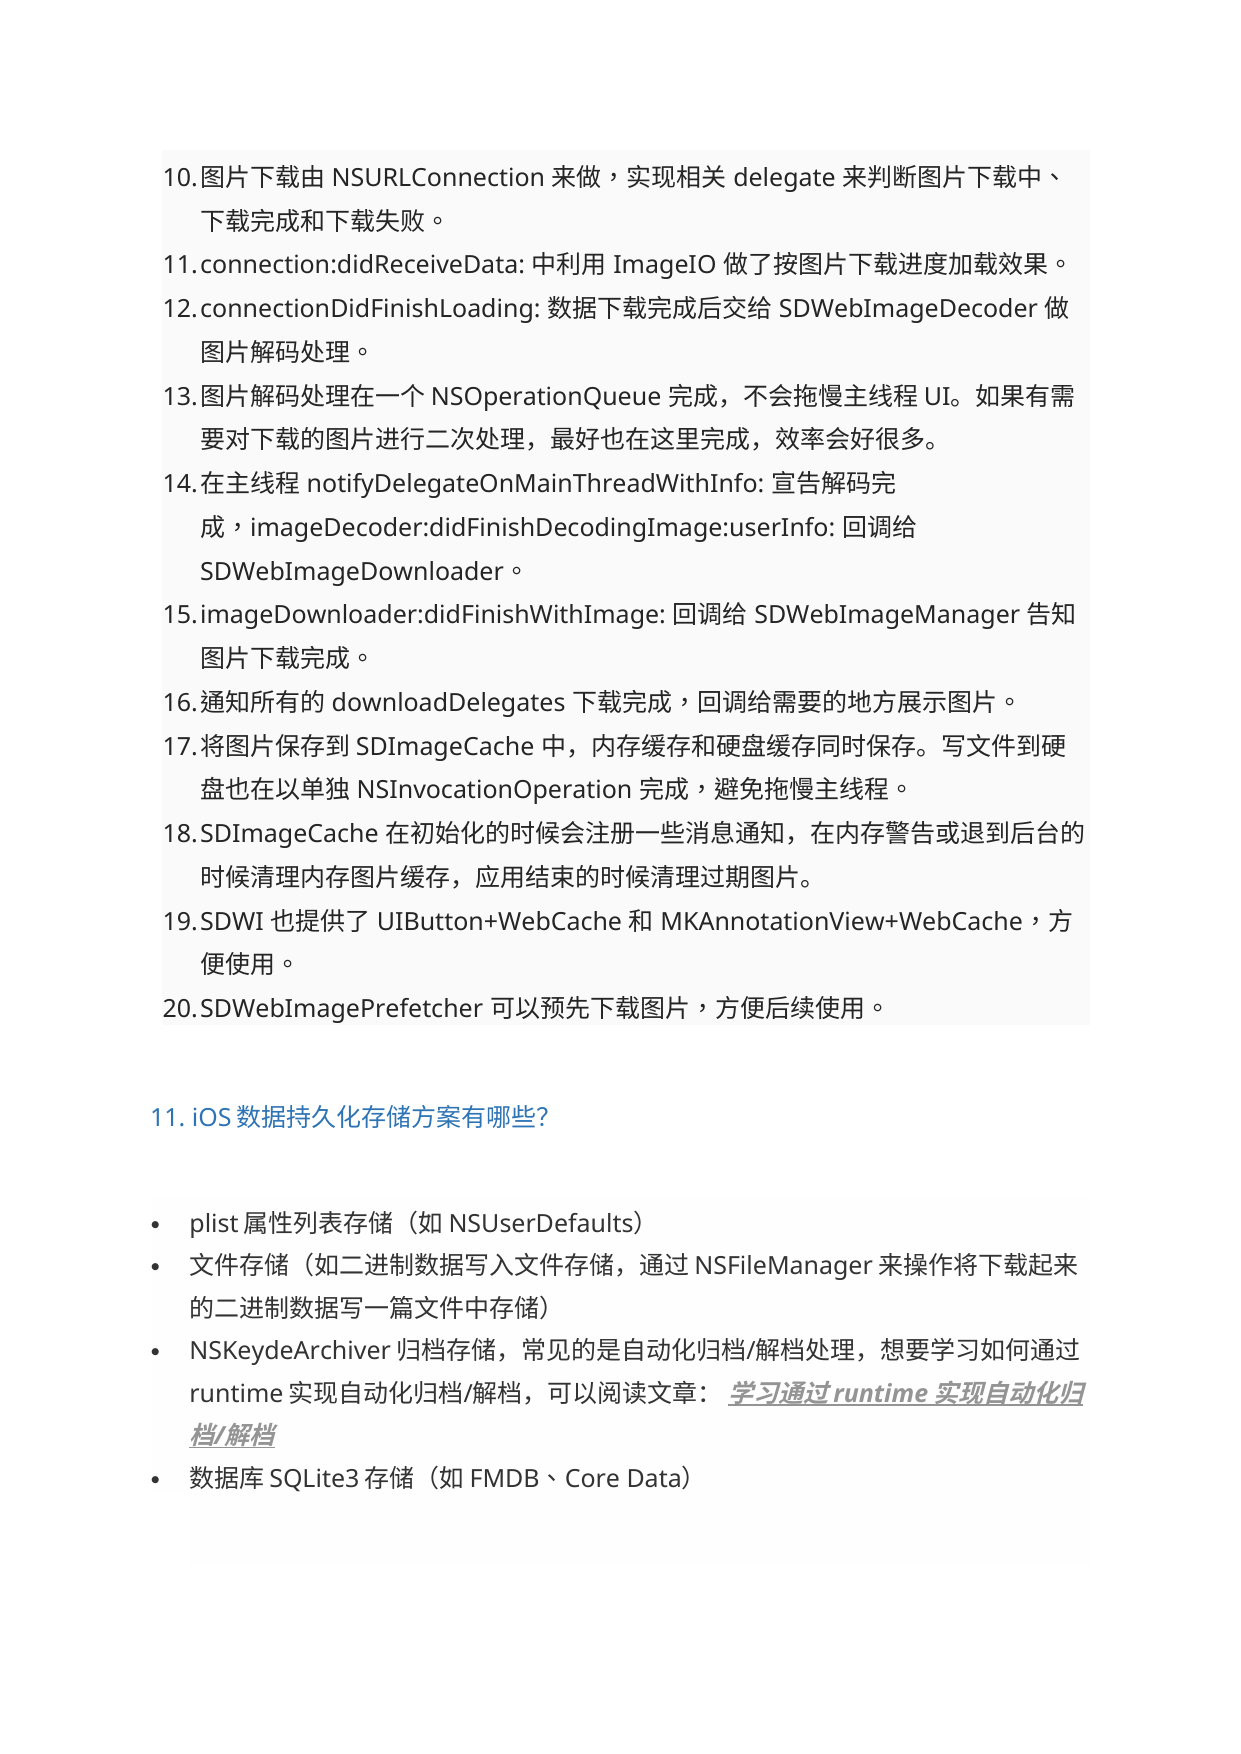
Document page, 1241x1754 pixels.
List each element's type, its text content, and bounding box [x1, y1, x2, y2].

list 图片解码处理在一个 NSOperationQueue 完成，不会拖慢主线程 UI。如果有需要对下载的图片进行二次处理，最好也在这里完成，效率会好很多。 [162, 369, 1090, 456]
list SDImageCache 在初始化的时候会注册一些消息通知，在内存警告或退到后台的时候清理内存图片缓存，应用结束的时候清理过期图片。 [162, 806, 1090, 894]
list connection:didReceiveData: 中利用 ImageIO 做了按图片下载进度加载效果。 [162, 237, 1090, 281]
list 通知所有的 downloadDelegates 下载完成，回调给需要的地方展示图片。 [162, 675, 1090, 719]
list 文件存储（如二进制数据写入文件存储，通过NSFileManager来操作将下载起来的二进制数据写一篇文件中存储） [152, 1239, 1090, 1324]
list SDWebImagePrefetcher 可以预先下载图片，方便后续使用。 [162, 981, 1090, 1025]
list 在主线程 notifyDelegateOnMainThreadWithInfo: 宣告解码完成，imageDecoder:didFinishDecodingImage:userInfo: 回调给 SDWebImageDownloader。 [162, 456, 1090, 587]
list SDWI 也提供了 UIButton+WebCache 和 MKAnnotationView+WebCache，方便使用。 [162, 894, 1090, 981]
subtitle 11. iOS数据持久化存储方案有哪些？ [150, 1097, 1090, 1133]
list plist属性列表存储（如NSUserDefaults） [152, 1197, 1090, 1239]
list 将图片保存到 SDImageCache 中，内存缓存和硬盘缓存同时保存。写文件到硬盘也在以单独 NSInvocationOperation 完成，避免拖慢主线程。 [162, 719, 1090, 806]
list 图片下载由 NSURLConnection 来做，实现相关 delegate 来判断图片下载中、下载完成和下载失败。 [162, 150, 1090, 237]
list NSKeydeArchiver归档存储，常见的是自动化归档/解档处理，想要学习如何通过runtime实现自动化归档/解档，可以阅读文章： 学习通过runtime实现自动化归档/解档 [152, 1324, 1090, 1452]
list connectionDidFinishLoading: 数据下载完成后交给 SDWebImageDecoder 做图片解码处理。 [162, 281, 1090, 369]
list 数据库SQLite3存储（如FMDB、Core Data） [152, 1452, 1090, 1494]
list imageDownloader:didFinishWithImage: 回调给 SDWebImageManager 告知图片下载完成。 [162, 587, 1090, 675]
